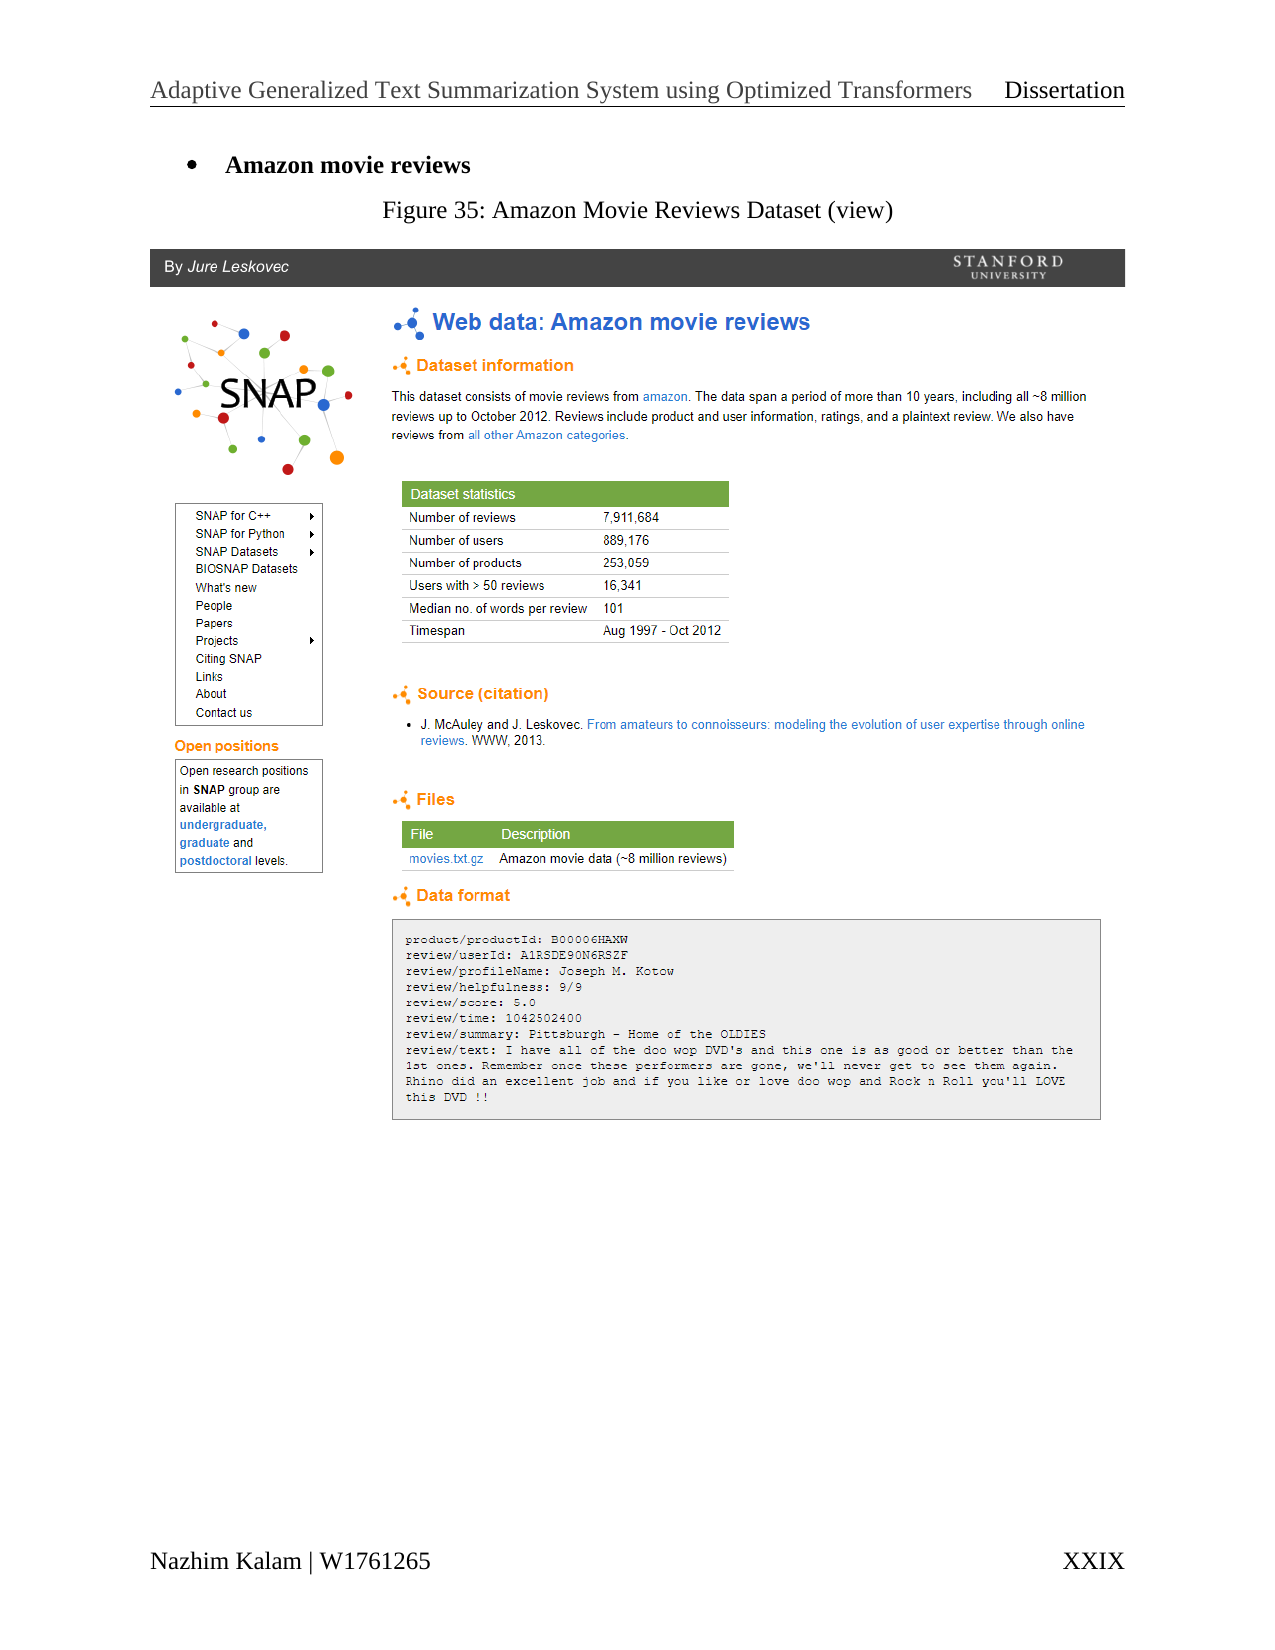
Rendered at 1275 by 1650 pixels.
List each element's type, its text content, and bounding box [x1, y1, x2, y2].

list Amazon movie reviews [187, 150, 1125, 179]
text Figure 35: Amazon Movie Reviews Dataset (view) [150, 195, 1125, 224]
picture [150, 249, 1125, 1128]
